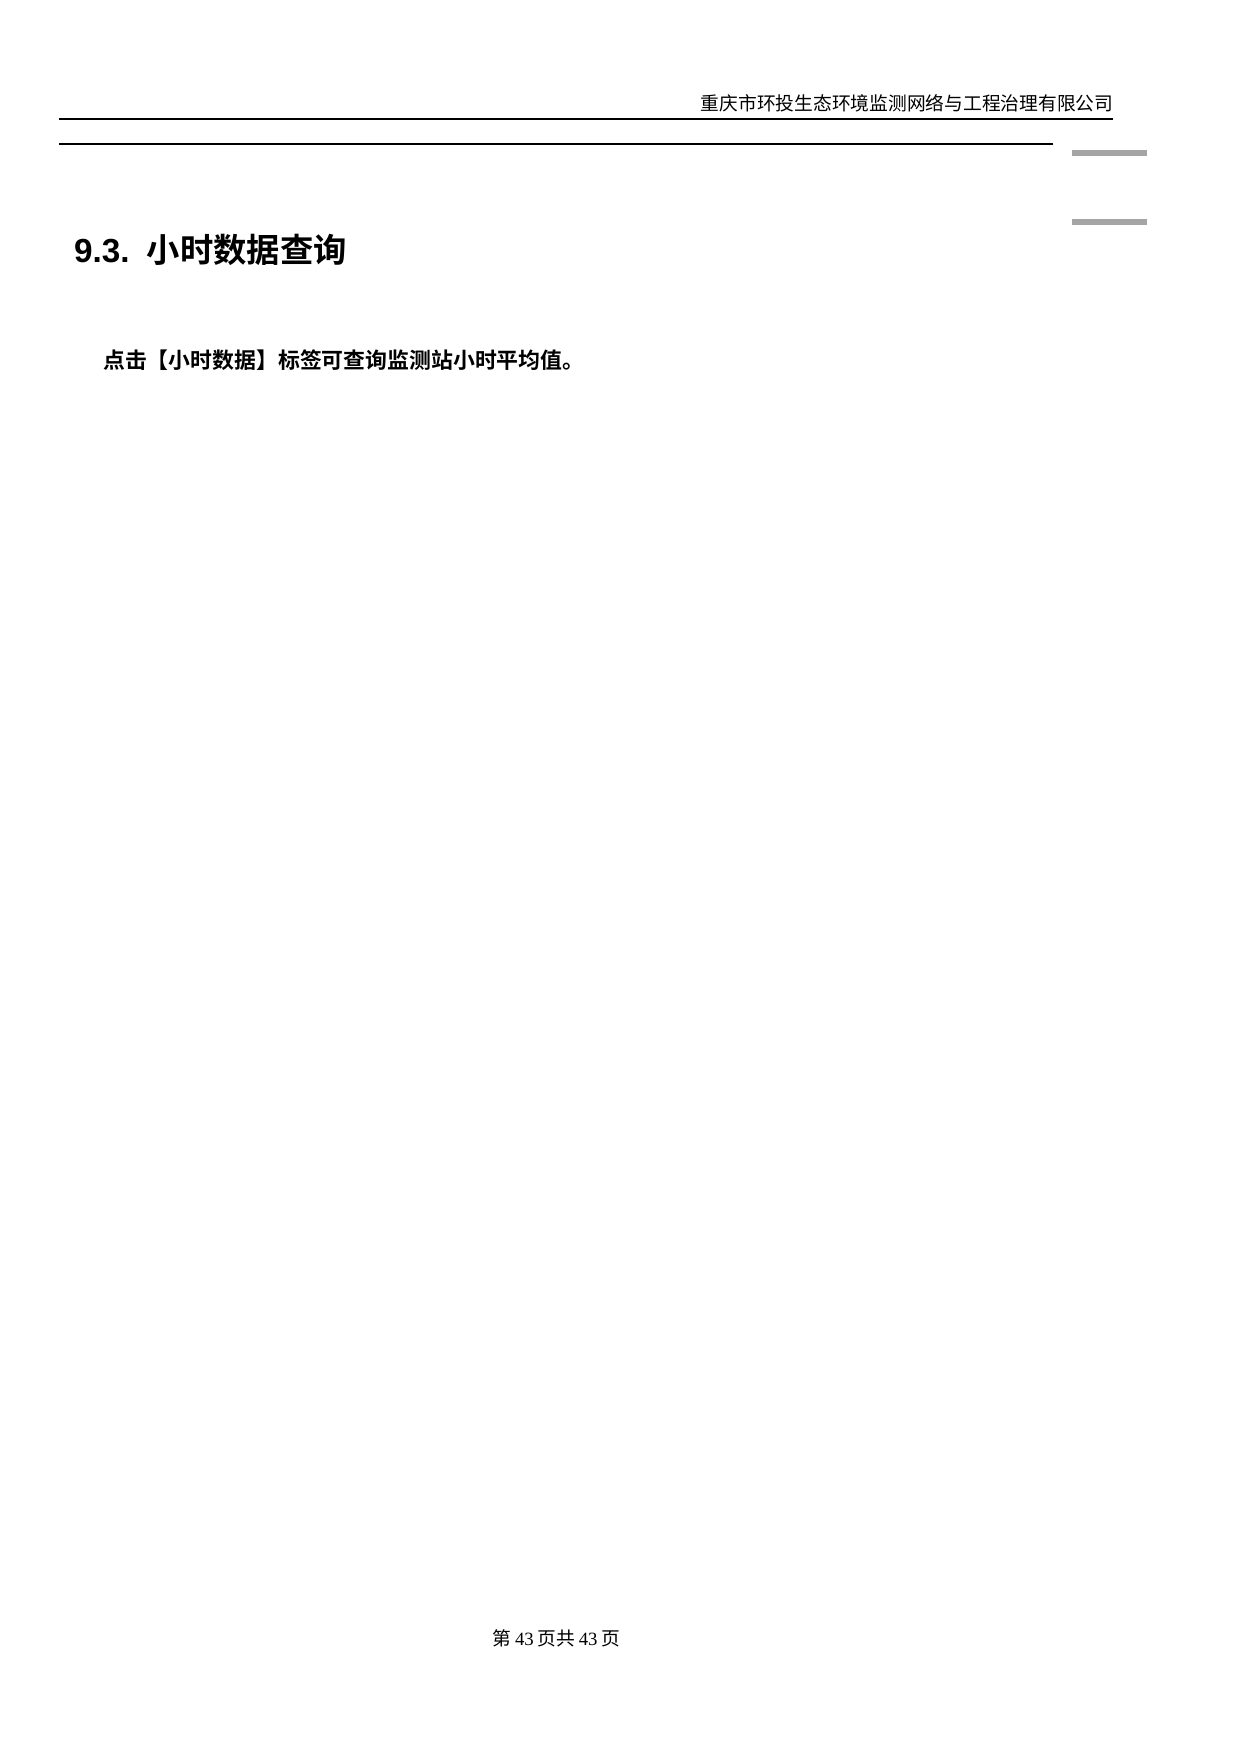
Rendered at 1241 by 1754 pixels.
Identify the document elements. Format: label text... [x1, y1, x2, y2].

text 点击【小时数据】标签可查询监测站小时平均值。 [59, 342, 1053, 375]
subtitle 小时数据查询 [74, 215, 1053, 280]
